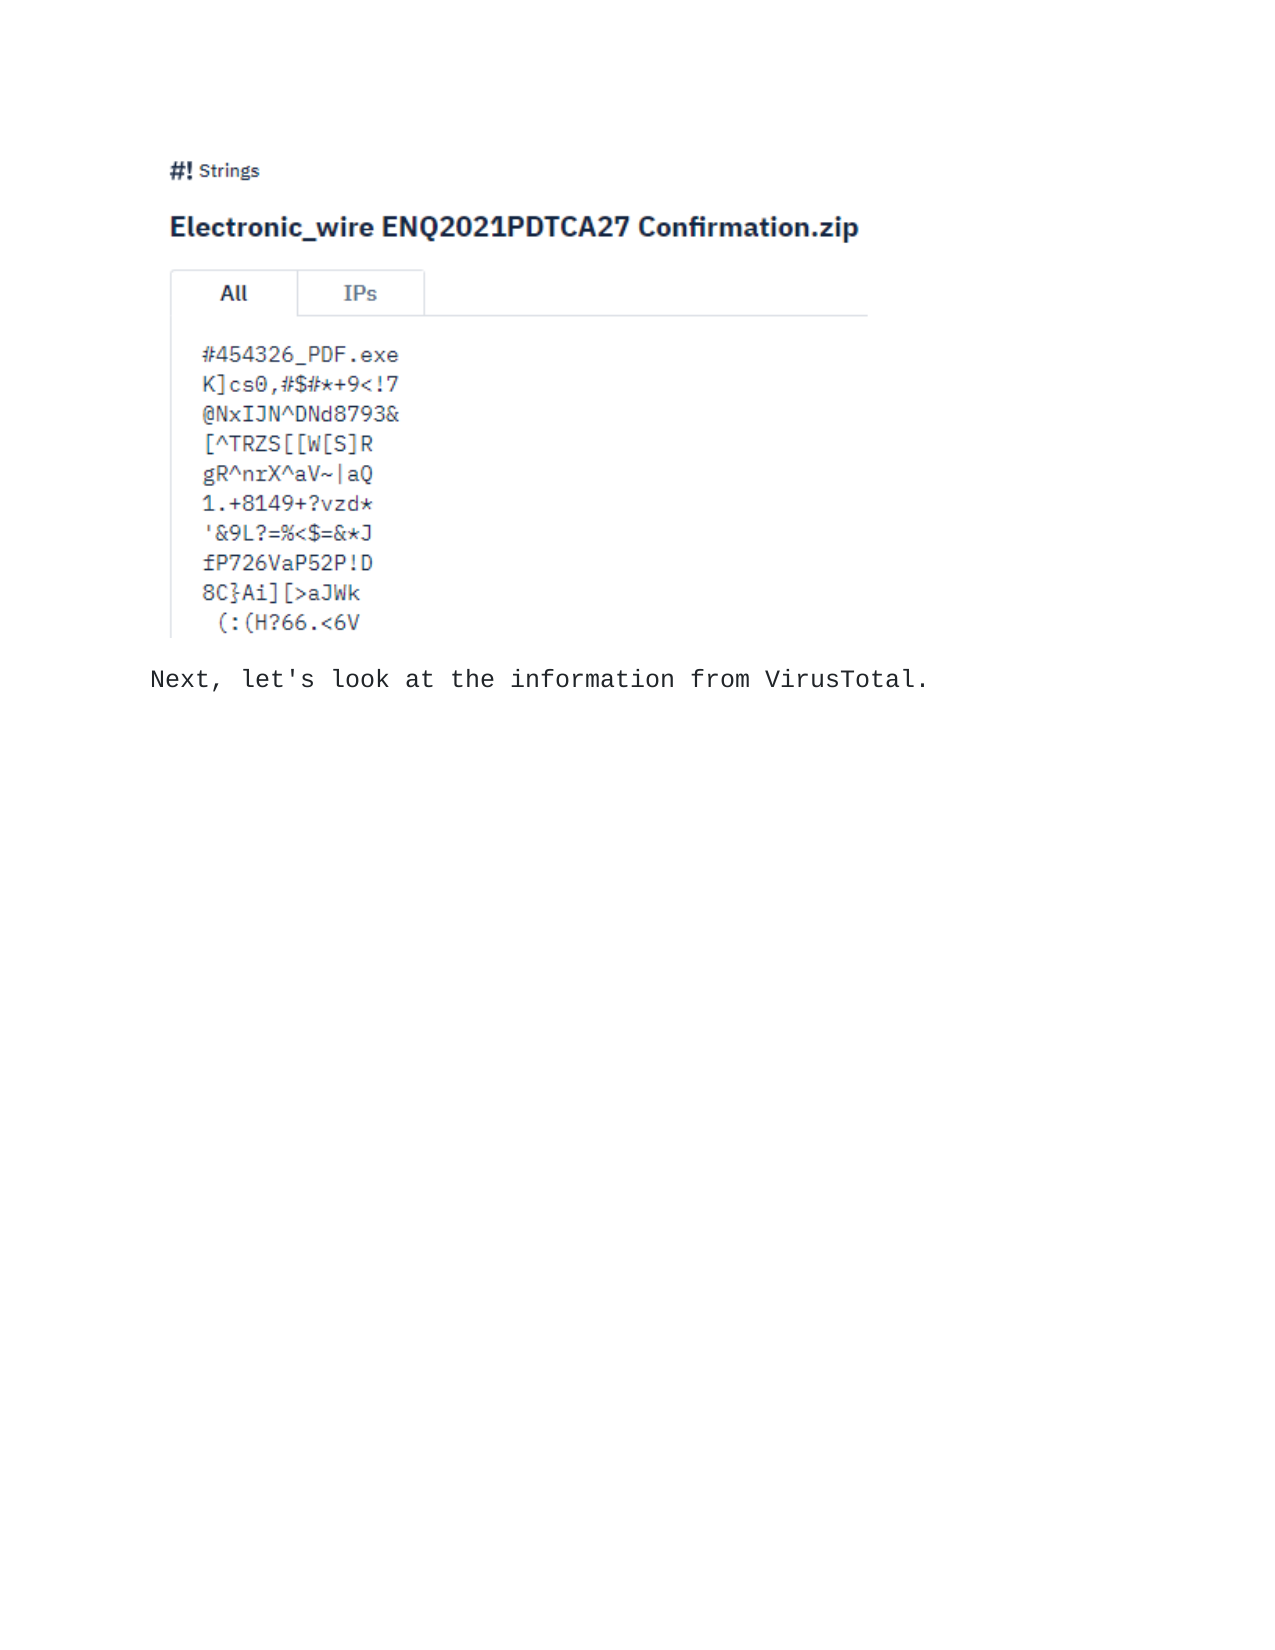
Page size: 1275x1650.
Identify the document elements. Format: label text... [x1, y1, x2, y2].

text Next, let's look at the information from VirusTotal. [150, 667, 1125, 695]
picture [150, 150, 868, 638]
